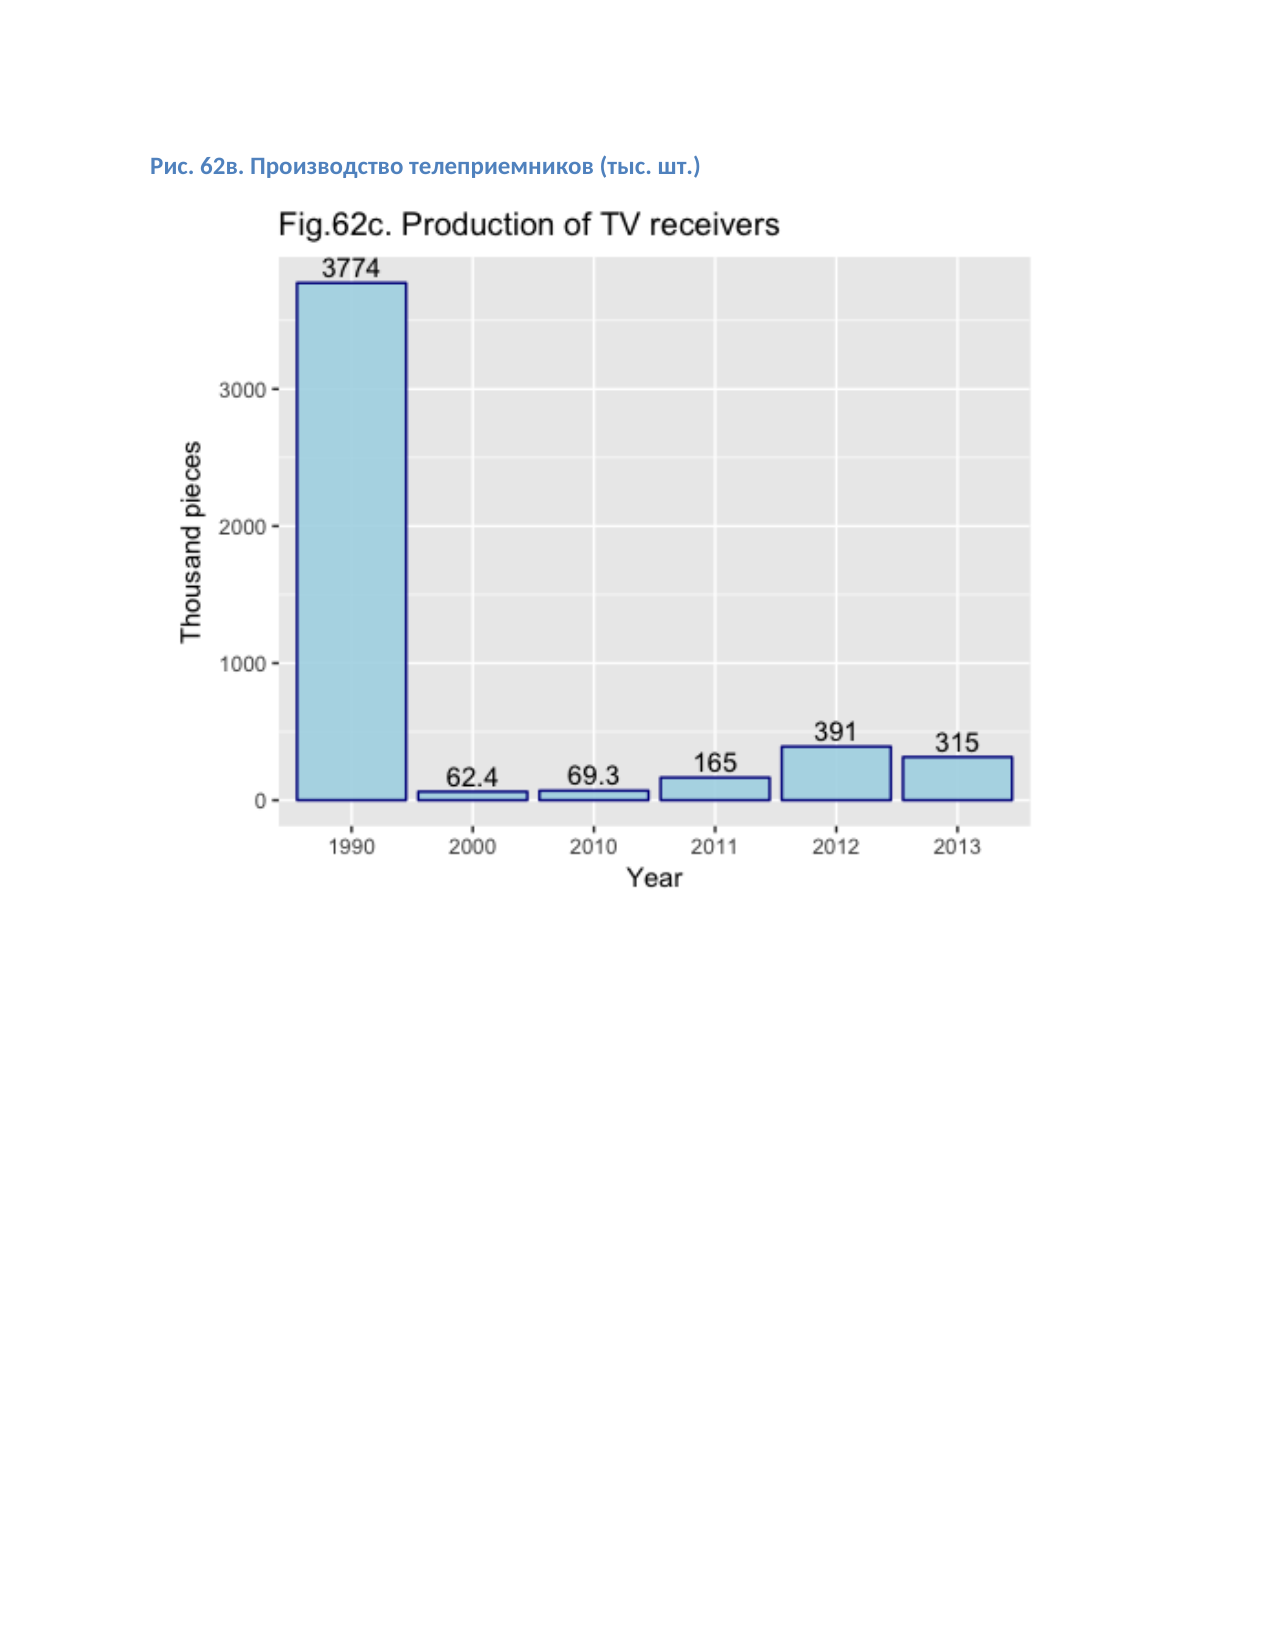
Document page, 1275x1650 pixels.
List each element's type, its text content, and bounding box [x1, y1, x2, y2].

subtitle Рис. 62в. Производство телеприемников (тыс. шт.) [150, 150, 1125, 181]
picture [168, 199, 1044, 900]
